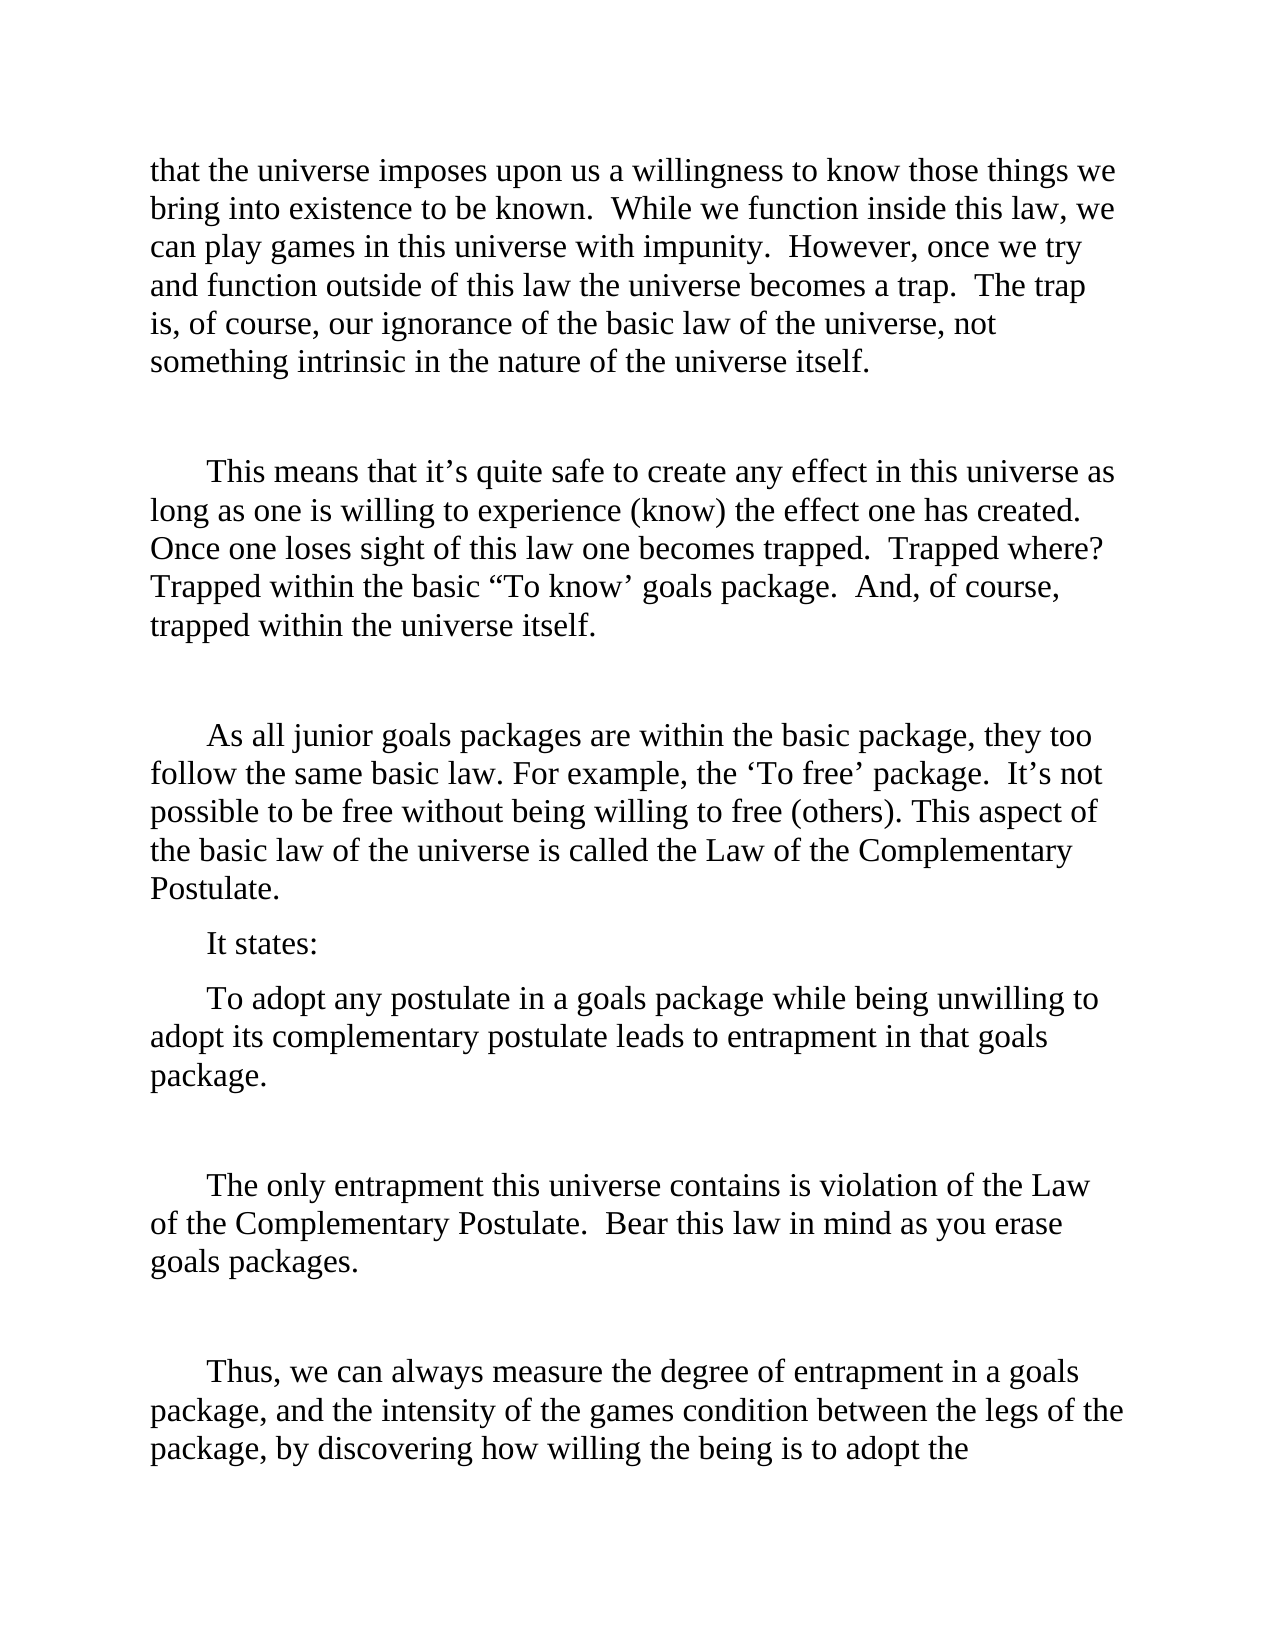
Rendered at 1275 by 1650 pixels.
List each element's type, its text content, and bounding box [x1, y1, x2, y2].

text To adopt any postulate in a goals package while being unwilling to adopt its complementary postulate leads to entrapment in that goals package. [150, 978, 1125, 1093]
text The only entrapment this universe contains is violation of the Law of the Complementary Postulate. Bear this law in mind as you erase goals packages. [150, 1165, 1125, 1280]
text It states: [150, 923, 1125, 962]
text As all junior goals packages are within the basic package, they too follow the same basic law. For example, the ‘To free’ package. It’s not possible to be free without being willing to free (others). This aspect of the basic law of the universe is called the Law of the Complementary Postulate. [150, 715, 1125, 907]
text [150, 1352, 1125, 1467]
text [150, 150, 1125, 380]
text This means that it’s quite safe to create any effect in this universe as long as one is willing to experience (know) the effect one has created. Once one loses sight of this law one becomes trapped. Trapped where? Trapped within the basic “To know’ goals package. And, of course, trapped within the universe itself. [150, 452, 1125, 643]
